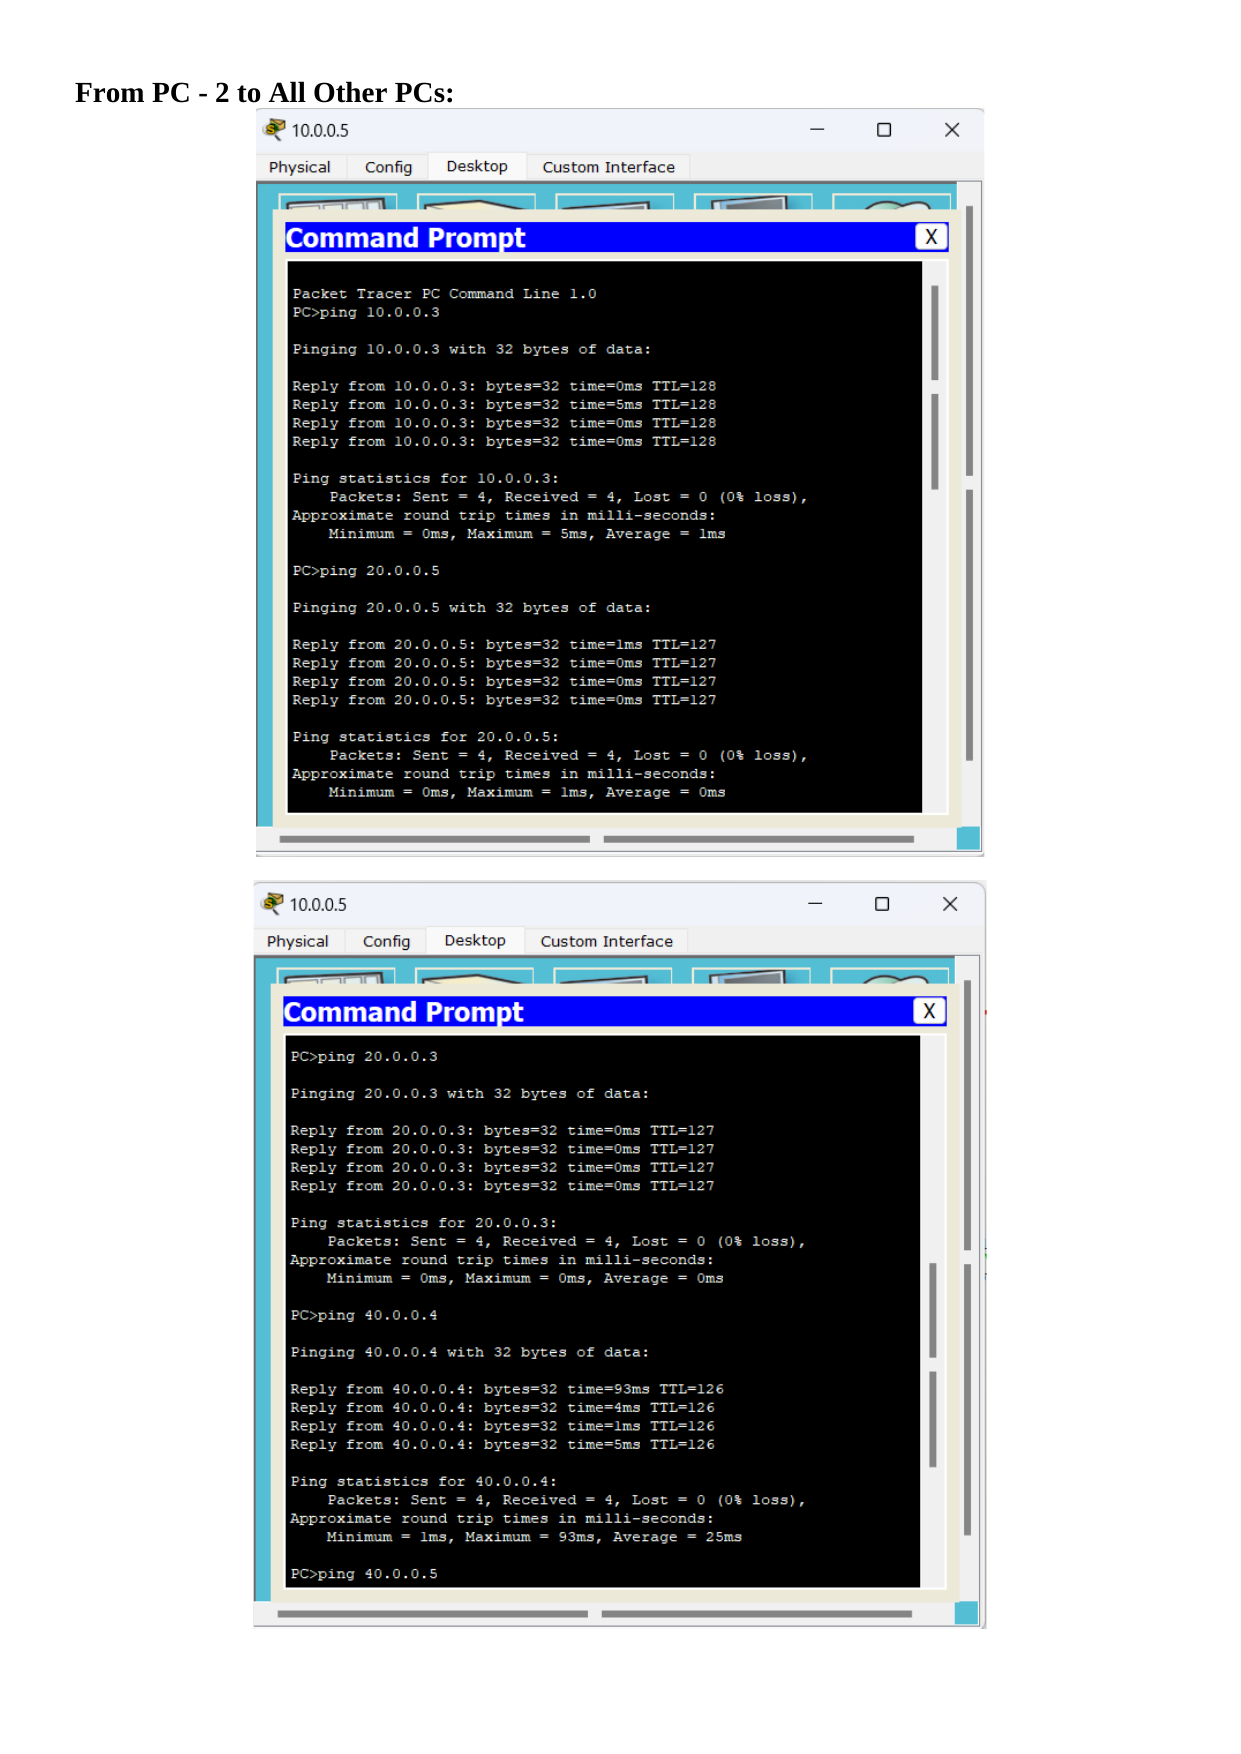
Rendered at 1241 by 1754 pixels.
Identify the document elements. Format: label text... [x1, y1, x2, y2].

picture [253, 880, 987, 1629]
picture [256, 108, 985, 857]
text From PC - 2 to All Other PCs: [75, 75, 1165, 108]
